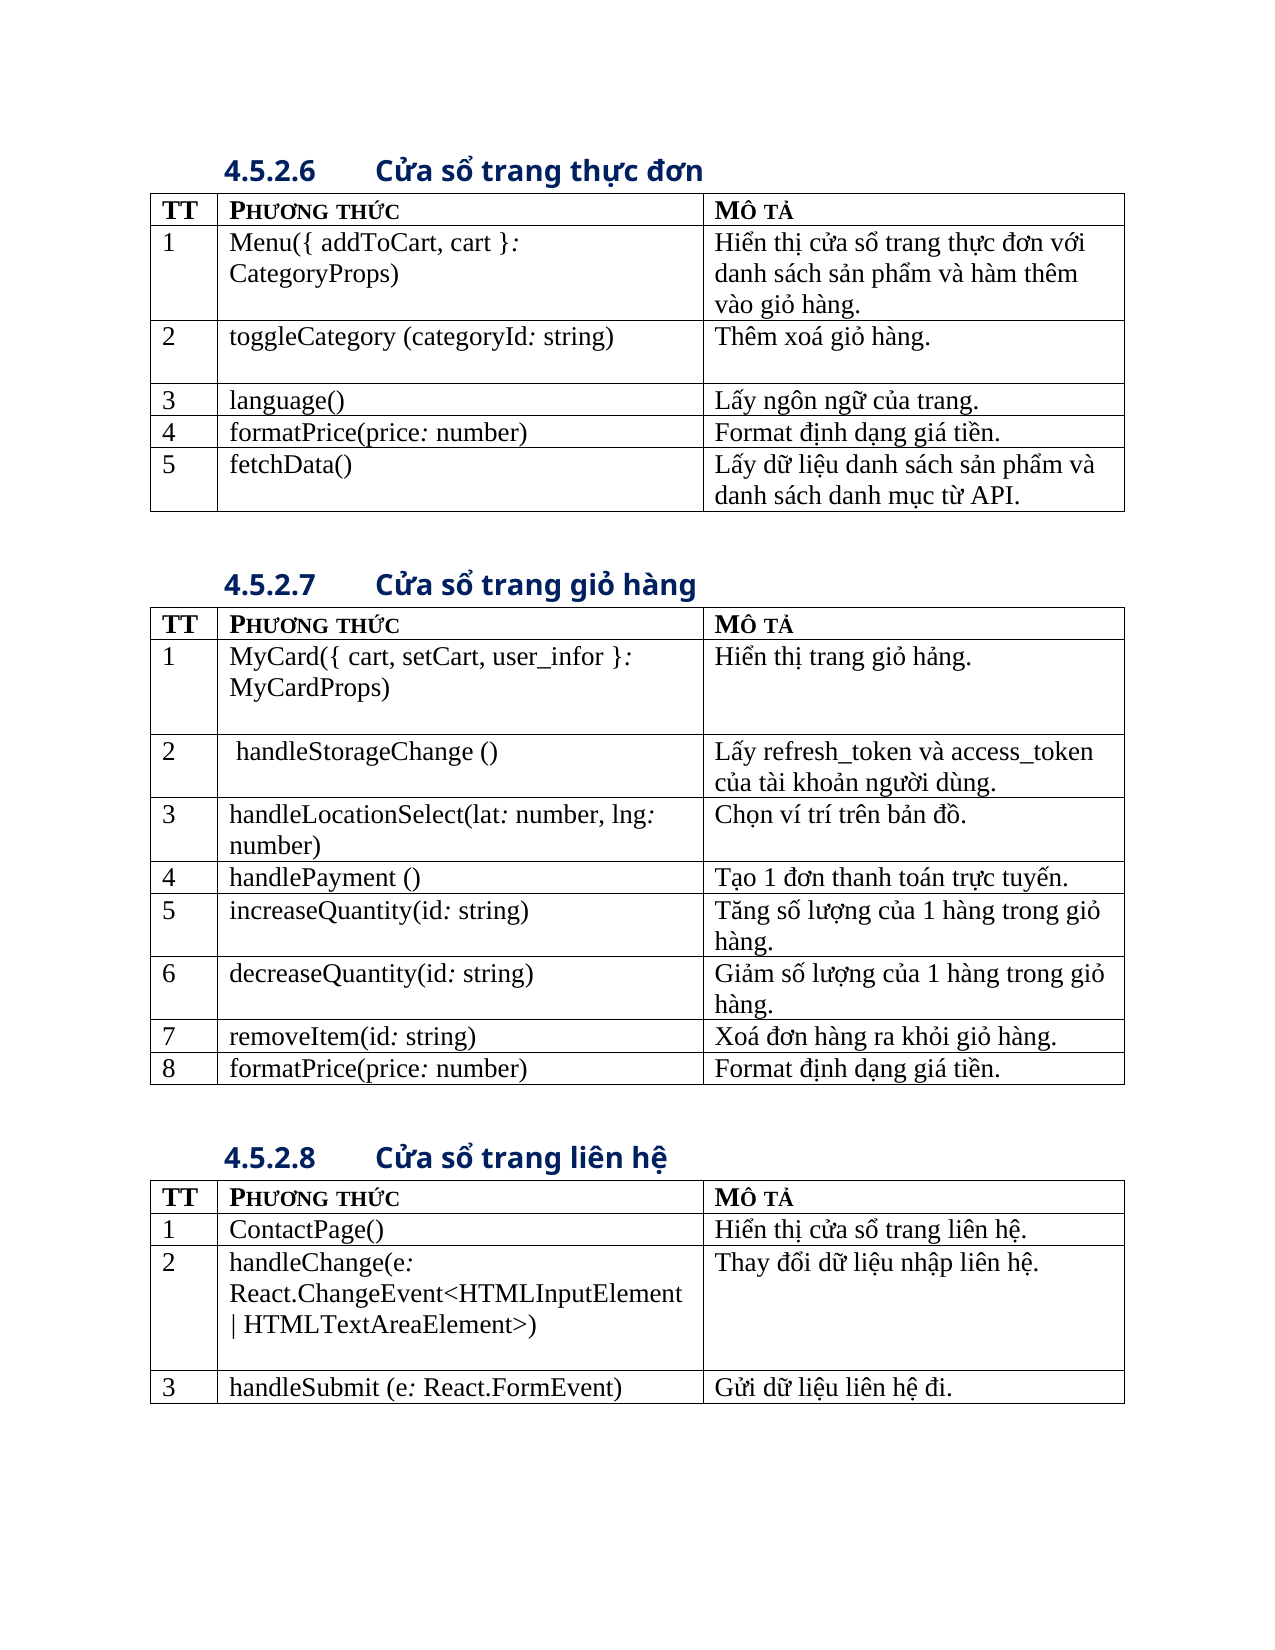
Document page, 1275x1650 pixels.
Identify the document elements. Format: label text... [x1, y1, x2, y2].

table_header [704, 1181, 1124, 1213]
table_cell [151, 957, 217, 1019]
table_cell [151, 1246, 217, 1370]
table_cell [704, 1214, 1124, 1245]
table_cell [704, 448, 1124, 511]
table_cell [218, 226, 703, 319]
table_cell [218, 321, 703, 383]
subtitle Cửa sổ trang thực đơn [224, 150, 1125, 190]
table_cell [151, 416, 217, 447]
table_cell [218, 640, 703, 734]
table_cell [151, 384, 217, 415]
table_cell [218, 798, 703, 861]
subtitle Cửa sổ trang liên hệ [224, 1138, 1125, 1177]
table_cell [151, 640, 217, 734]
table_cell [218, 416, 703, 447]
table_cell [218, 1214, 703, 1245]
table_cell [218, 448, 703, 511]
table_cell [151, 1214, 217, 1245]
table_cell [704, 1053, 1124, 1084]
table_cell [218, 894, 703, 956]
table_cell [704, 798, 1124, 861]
subtitle Cửa sổ trang giỏ hàng [224, 564, 1125, 604]
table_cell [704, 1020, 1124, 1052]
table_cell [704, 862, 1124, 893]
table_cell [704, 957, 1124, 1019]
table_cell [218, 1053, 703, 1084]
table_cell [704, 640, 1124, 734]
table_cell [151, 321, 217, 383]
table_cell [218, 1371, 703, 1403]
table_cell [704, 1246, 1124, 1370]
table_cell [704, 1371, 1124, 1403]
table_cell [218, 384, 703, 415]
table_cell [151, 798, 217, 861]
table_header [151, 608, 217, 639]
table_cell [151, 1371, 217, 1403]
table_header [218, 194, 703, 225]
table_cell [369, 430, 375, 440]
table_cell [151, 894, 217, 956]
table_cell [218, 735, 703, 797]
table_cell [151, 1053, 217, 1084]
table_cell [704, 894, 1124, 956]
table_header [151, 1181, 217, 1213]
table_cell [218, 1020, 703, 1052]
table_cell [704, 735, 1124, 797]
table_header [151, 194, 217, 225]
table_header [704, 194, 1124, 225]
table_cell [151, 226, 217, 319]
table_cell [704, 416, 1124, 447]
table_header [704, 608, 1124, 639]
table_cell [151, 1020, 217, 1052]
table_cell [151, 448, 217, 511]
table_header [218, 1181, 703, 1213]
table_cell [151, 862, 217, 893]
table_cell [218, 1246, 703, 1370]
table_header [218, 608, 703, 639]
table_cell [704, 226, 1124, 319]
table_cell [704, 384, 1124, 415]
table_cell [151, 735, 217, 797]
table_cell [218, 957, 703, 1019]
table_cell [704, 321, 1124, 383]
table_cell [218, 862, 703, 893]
